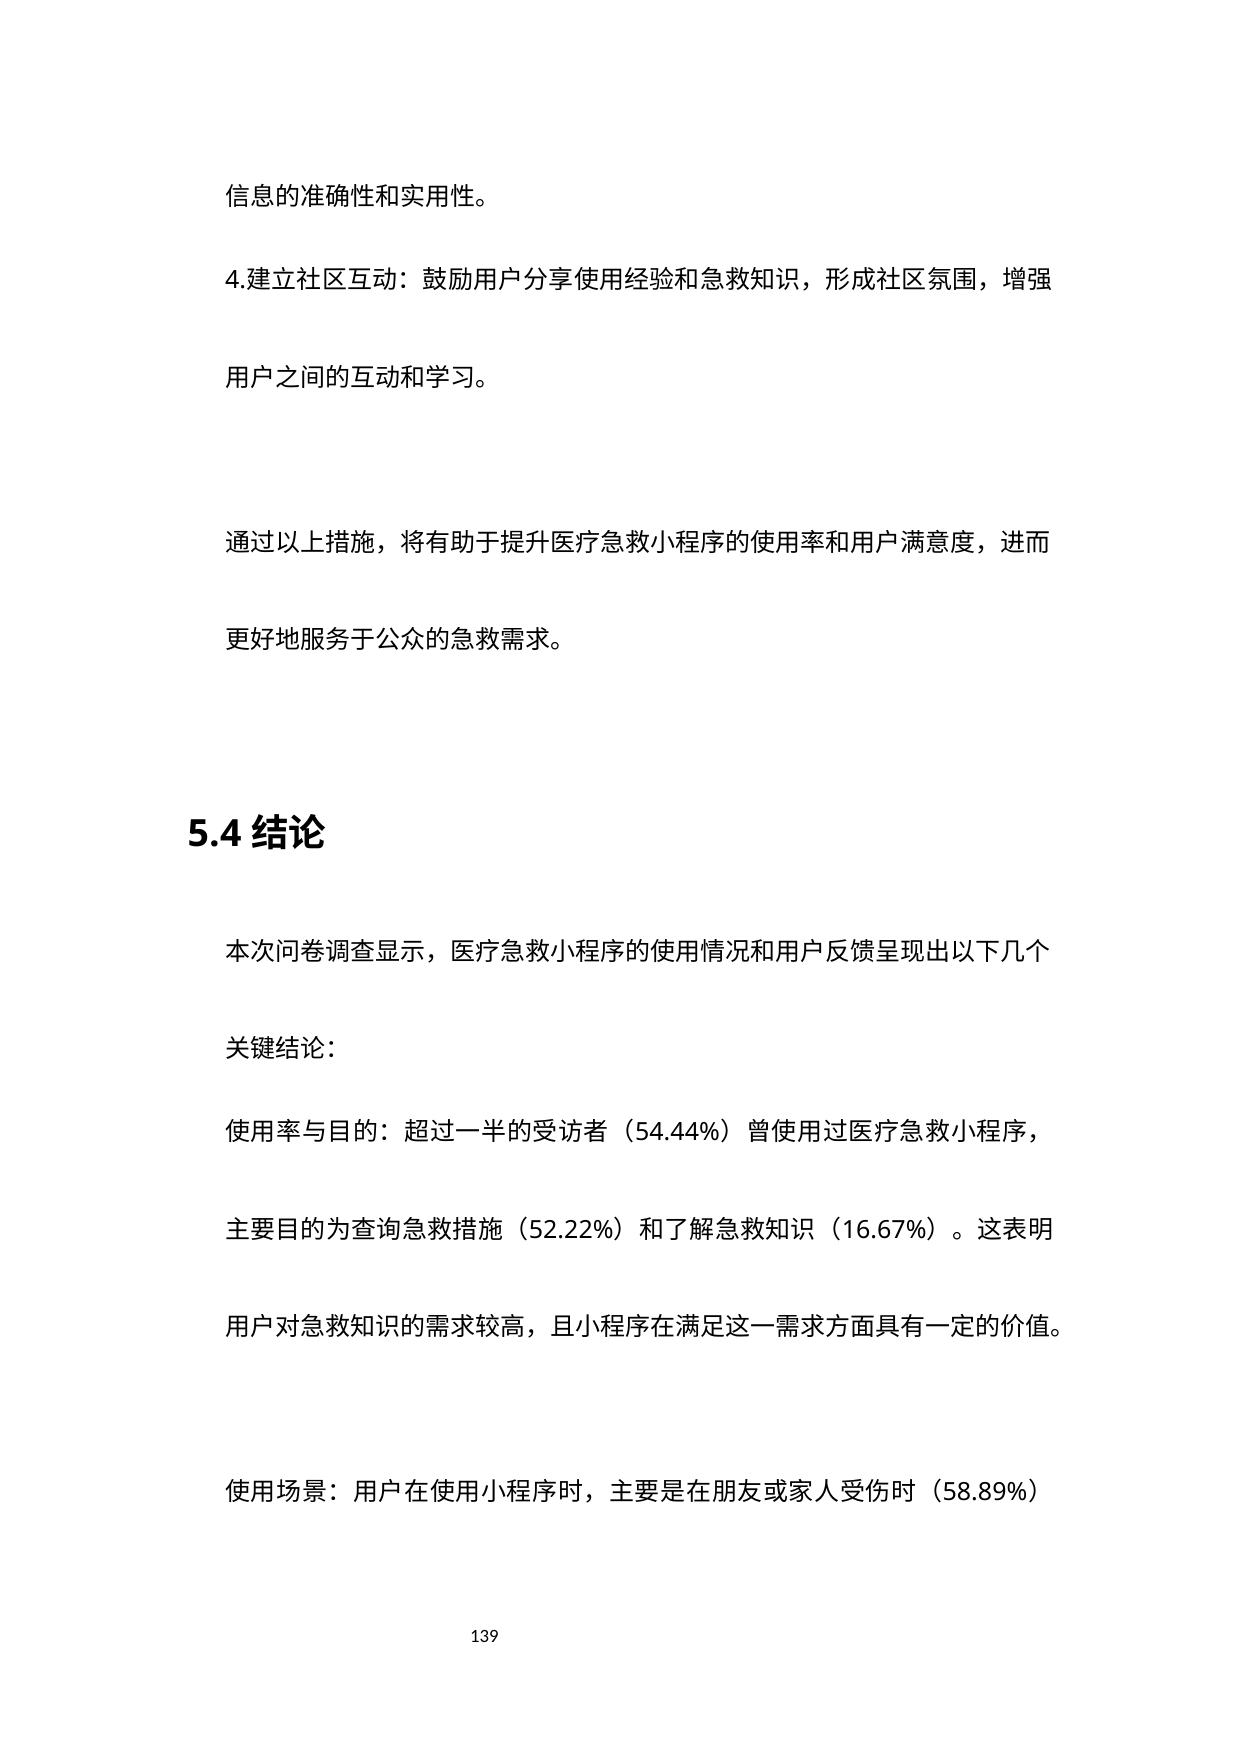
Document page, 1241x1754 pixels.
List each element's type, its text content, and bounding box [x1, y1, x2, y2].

text 通过以上措施，将有助于提升医疗急救小程序的使用率和用户满意度，进而更好地服务于公众的急救需求。 [225, 508, 1053, 670]
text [225, 162, 1053, 227]
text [225, 1457, 1053, 1522]
subtitle 5.4 结论 [187, 797, 1053, 862]
text 本次问卷调查显示，医疗急救小程序的使用情况和用户反馈呈现出以下几个关键结论： [225, 917, 1053, 1079]
text 4.建立社区互动：鼓励用户分享使用经验和急救知识，形成社区氛围，增强用户之间的互动和学习。 [225, 245, 1053, 408]
text 使用率与目的：超过一半的受访者（54.44%）曾使用过医疗急救小程序，主要目的为查询急救措施（52.22%）和了解急救知识（16.67%）。这表明用户对急救知识的需求较高，且小程序在满足这一需求方面具有一定的价值。 [225, 1097, 1053, 1357]
